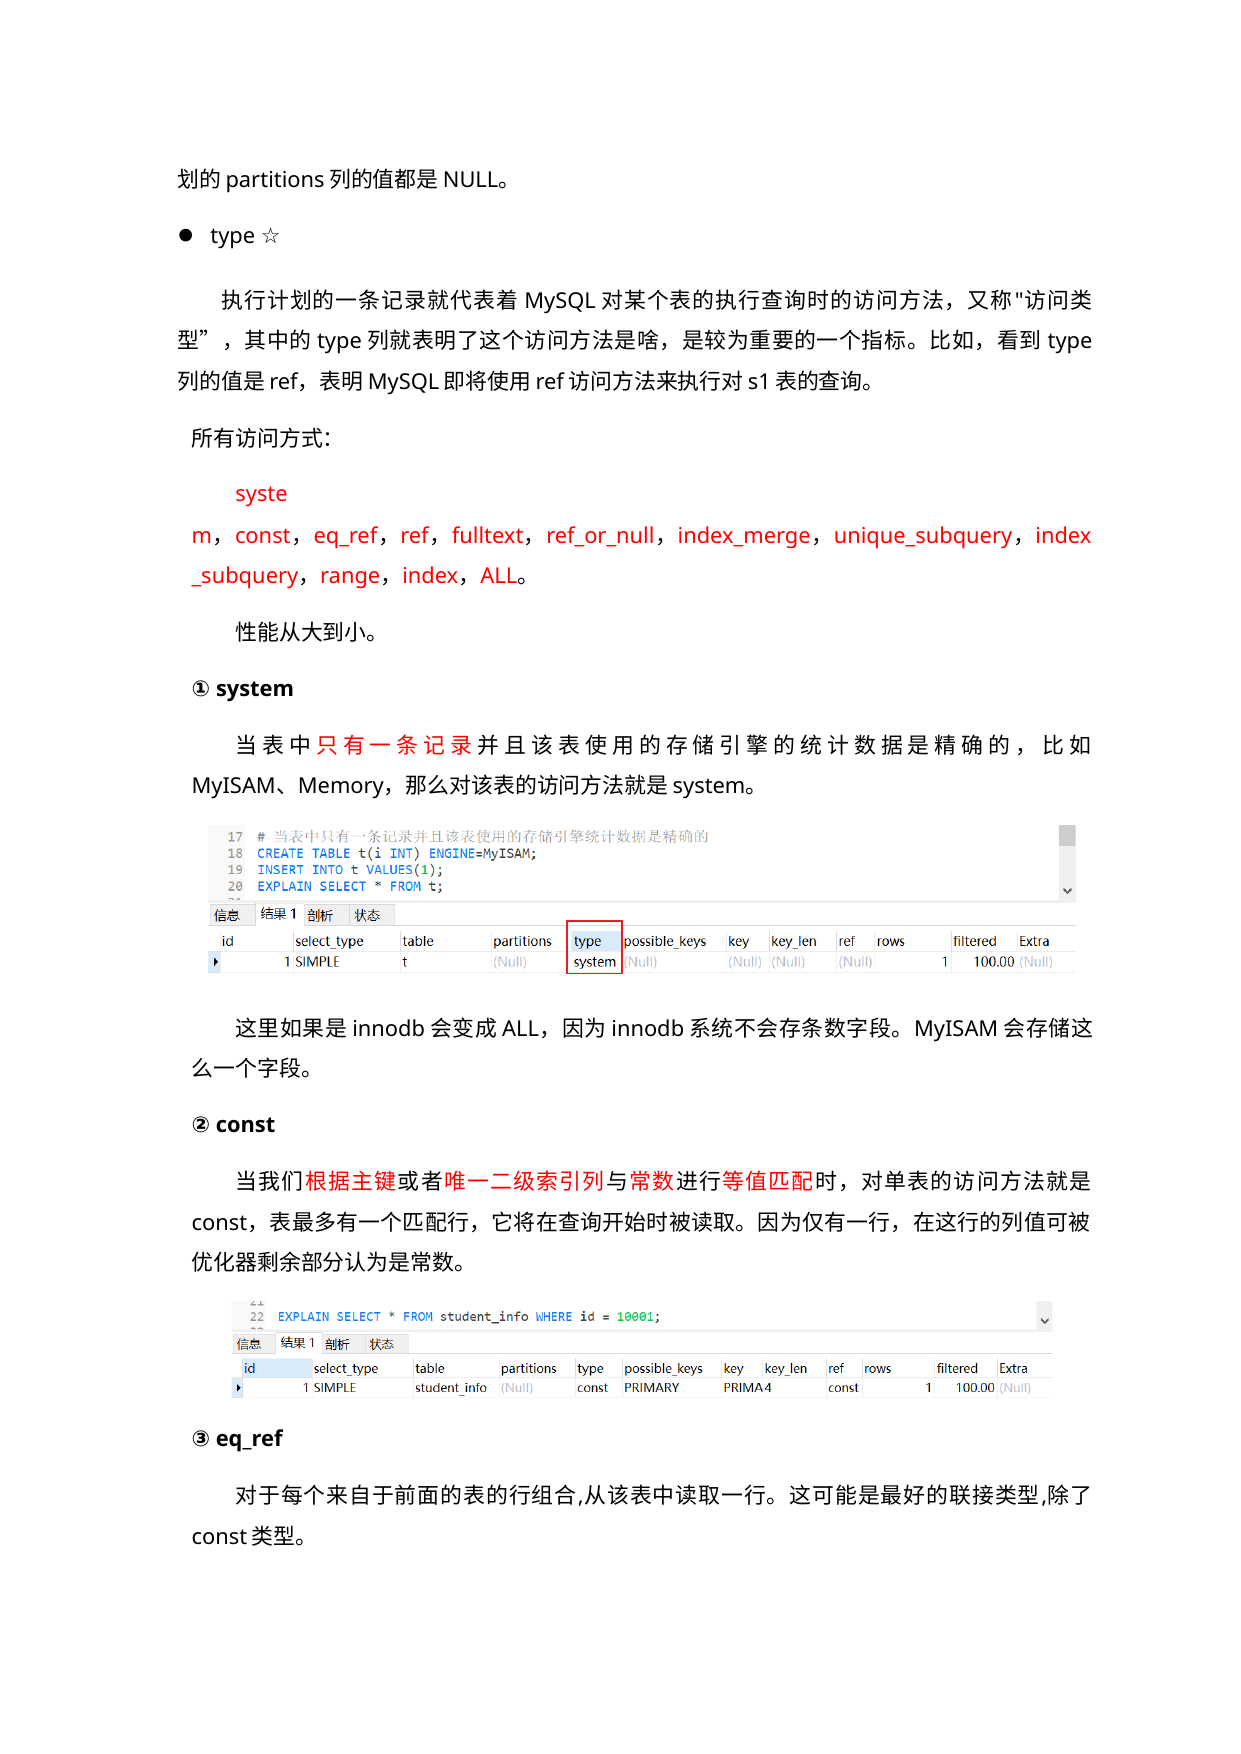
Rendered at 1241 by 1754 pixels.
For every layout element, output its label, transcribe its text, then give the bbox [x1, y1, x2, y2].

picture [208, 825, 1076, 974]
text 当表中只有一条记录并且该表使用的存储引擎的统计数据是精确的，比如MyISAM、Memory，那么对该表的访问方法就是system。 [191, 728, 1092, 801]
picture [231, 1301, 1053, 1398]
text 这里如果是innodb会变成ALL，因为innodb系统不会存条数字段。MyISAM会存储这么一个字段。 [191, 1010, 1092, 1083]
text 执行计划的一条记录就代表着MySQL对某个表的执行查询时的访问方法，又称"访问类型”，其中的type列就表明了这个访问方法是啥，是较为重要的一个指标。比如，看到type列的值是ref，表明MySQL即将使用ref访问方法来执行对s1表的查询。 [177, 282, 1092, 396]
subtitle type ☆ [177, 219, 1092, 251]
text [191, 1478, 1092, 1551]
text 当我们根据主键或者唯一二级索引列与常数进行等值匹配时，对单表的访问方法就是const，表最多有一个匹配行，它将在查询开始时被读取。因为仅有一行，在这行的列值可被优化器剩余部分认为是常数。 [191, 1164, 1092, 1277]
text system，const，eq_ref，ref，fulltext，ref_or_null，index_merge，unique_subquery，index_subquery，range，index，ALL。 [191, 477, 1092, 591]
text 性能从大到小。 [191, 615, 1092, 647]
text 所有访问方式： [148, 420, 1092, 453]
text eq_ref [148, 1422, 1092, 1454]
text const [148, 1108, 1092, 1140]
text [177, 162, 1092, 194]
text system [148, 671, 1092, 704]
